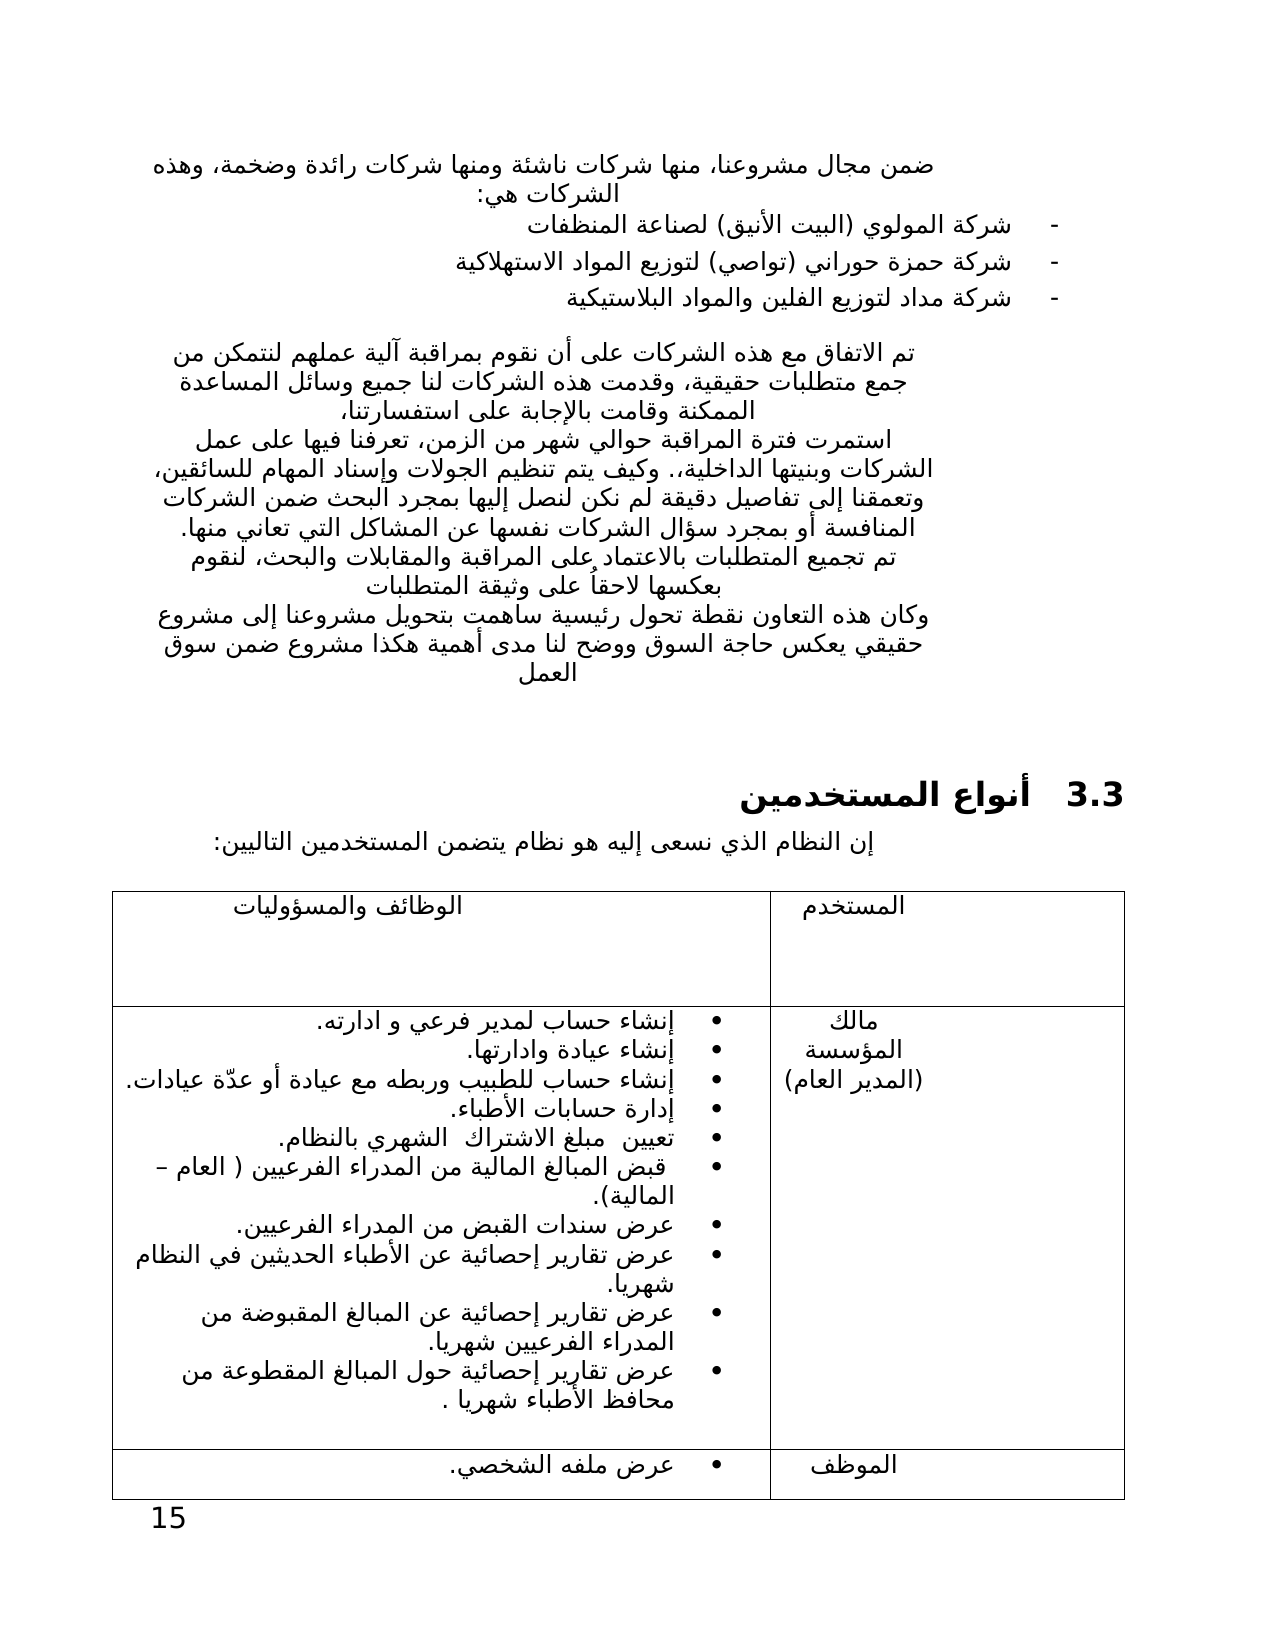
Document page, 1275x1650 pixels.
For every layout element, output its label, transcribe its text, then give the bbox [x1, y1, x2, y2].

text استمرت فترة المراقبة حوالي شهر من الزمن، تعرفنا فيها على عمل الشركات وبنيتها الداخلية،. وكيف يتم تنظيم الجولات وإسناد المهام للسائقين، وتعمقنا إلى تفاصيل دقيقة لم نكن لنصل إليها بمجرد البحث ضمن الشركات المنافسة أو بمجرد سؤال الشركات نفسها عن المشاكل التي تعاني منها. [150, 425, 937, 542]
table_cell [113, 1450, 770, 1499]
table_header المستخدم [771, 892, 1124, 1006]
text تم الاتفاق مع هذه الشركات على أن نقوم بمراقبة آلية عملهم لنتمكن من جمع متطلبات حقيقية، وقدمت هذه الشركات لنا جميع وسائل المساعدة الممكنة وقامت بالإجابة على استفسارتنا، [150, 338, 937, 425]
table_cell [771, 1450, 1124, 1499]
list شركة المولوي (البيت الأنيق) لصناعة المنظفات [150, 208, 1050, 240]
table_cell مالك المؤسسة (المدير العام) [771, 1007, 1124, 1449]
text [150, 150, 937, 208]
text وكان هذه التعاون نقطة تحول رئيسية ساهمت بتحويل مشروعنا إلى مشروع حقيقي يعكس حاجة السوق ووضح لنا مدى أهمية هكذا مشروع ضمن سوق العمل [150, 600, 937, 688]
list شركة مداد لتوزيع الفلين والمواد البلاستيكية [150, 281, 1050, 312]
text إن النظام الذي نسعى إليه هو نظام يتضمن المستخدمين التاليين: [150, 827, 937, 856]
table_cell إنشاء حساب لمدير فرعي و ادارته. إنشاء عيادة وادارتها. إنشاء حساب للطبيب وربطه مع عيادة أو عدّة عيادات. إدارة حسابات الأطباء. تعيين مبلغ الاشتراك الشهري بالنظام. قبض المبالغ المالية من المدراء الفرعيين ( العام – المالية). عرض سندات القبض من المدراء الفرعيين. عرض تقارير إحصائية عن الأطباء الحديثين في النظام شهريا. عرض تقارير إحصائية عن المبالغ المقبوضة من المدراء الفرعيين شهريا. عرض تقارير إحصائية حول المبالغ المقطوعة من محافظ الأطباء شهريا . [113, 1007, 770, 1449]
text تم تجميع المتطلبات بالاعتماد على المراقبة والمقابلات والبحث، لنقوم بعكسها لاحقاُ على وثيقة المتطلبات [150, 542, 937, 600]
list شركة حمزة حوراني (تواصي) لتوزيع المواد الاستهلاكية [150, 244, 1050, 276]
table_header الوظائف والمسؤوليات [113, 892, 770, 1006]
title 3.3 أنواع المستخدمين [150, 776, 1125, 815]
